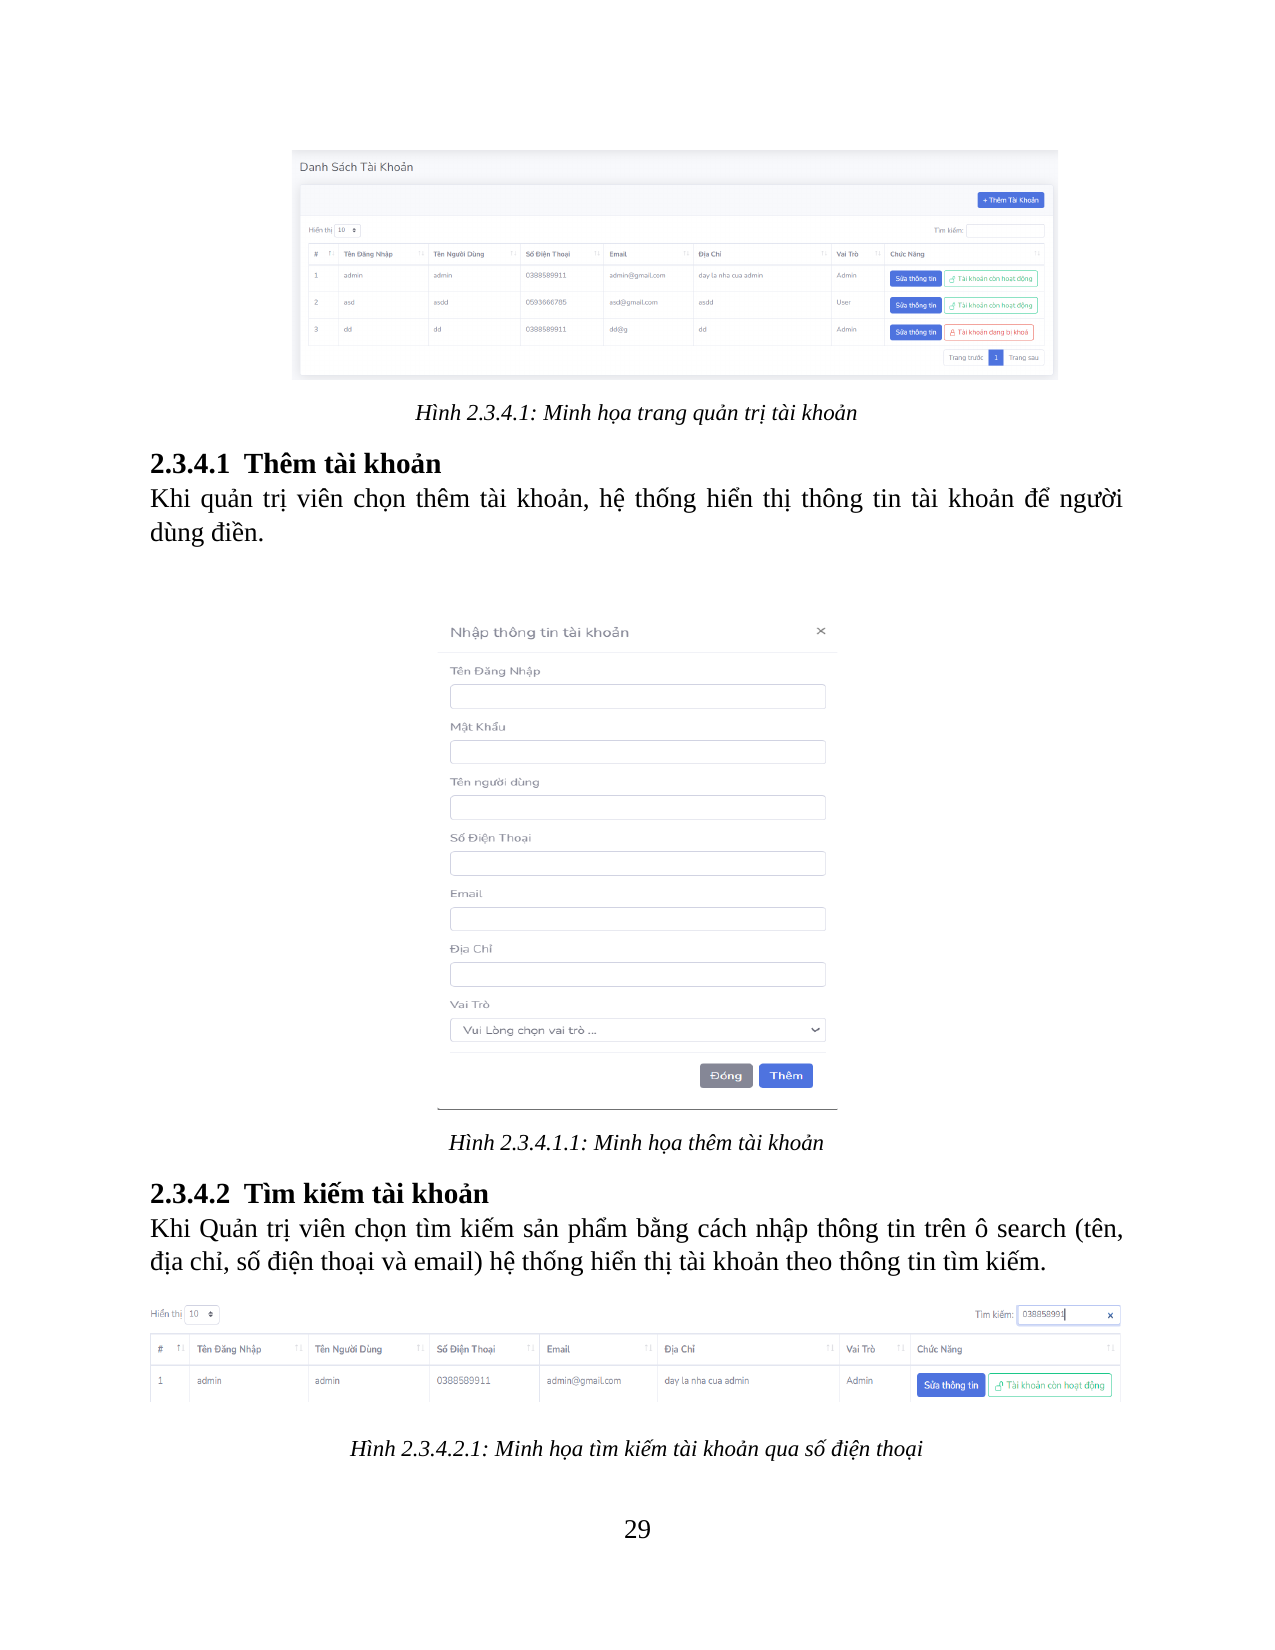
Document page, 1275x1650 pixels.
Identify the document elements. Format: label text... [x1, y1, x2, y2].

picture [150, 1295, 1125, 1402]
subtitle Tìm kiếm tài khoản [150, 1176, 1125, 1209]
text Hình 2.3.4.1: Minh họa trang quản trị tài khoản [150, 399, 1125, 425]
text Hình 2.3.4.1.1: Minh họa thêm tài khoản [150, 1129, 1125, 1155]
subtitle Thêm tài khoản [150, 446, 1125, 479]
text Khi quản trị viên chọn thêm tài khoản, hệ thống hiển thị thông tin tài khoản để người dùng điền. [150, 482, 1125, 547]
picture [291, 150, 1059, 380]
text Hình 2.3.4.2.1: Minh họa tìm kiếm tài khoản qua số điện thoại [150, 1435, 1125, 1461]
picture [437, 616, 838, 1110]
text Khi Quản trị viên chọn tìm kiếm sản phẩm bằng cách nhập thông tin trên ô search (tên, địa chỉ, số điện thoại và email) hệ thống hiển thị tài khoản theo thông tin tìm kiếm. [150, 1212, 1125, 1277]
